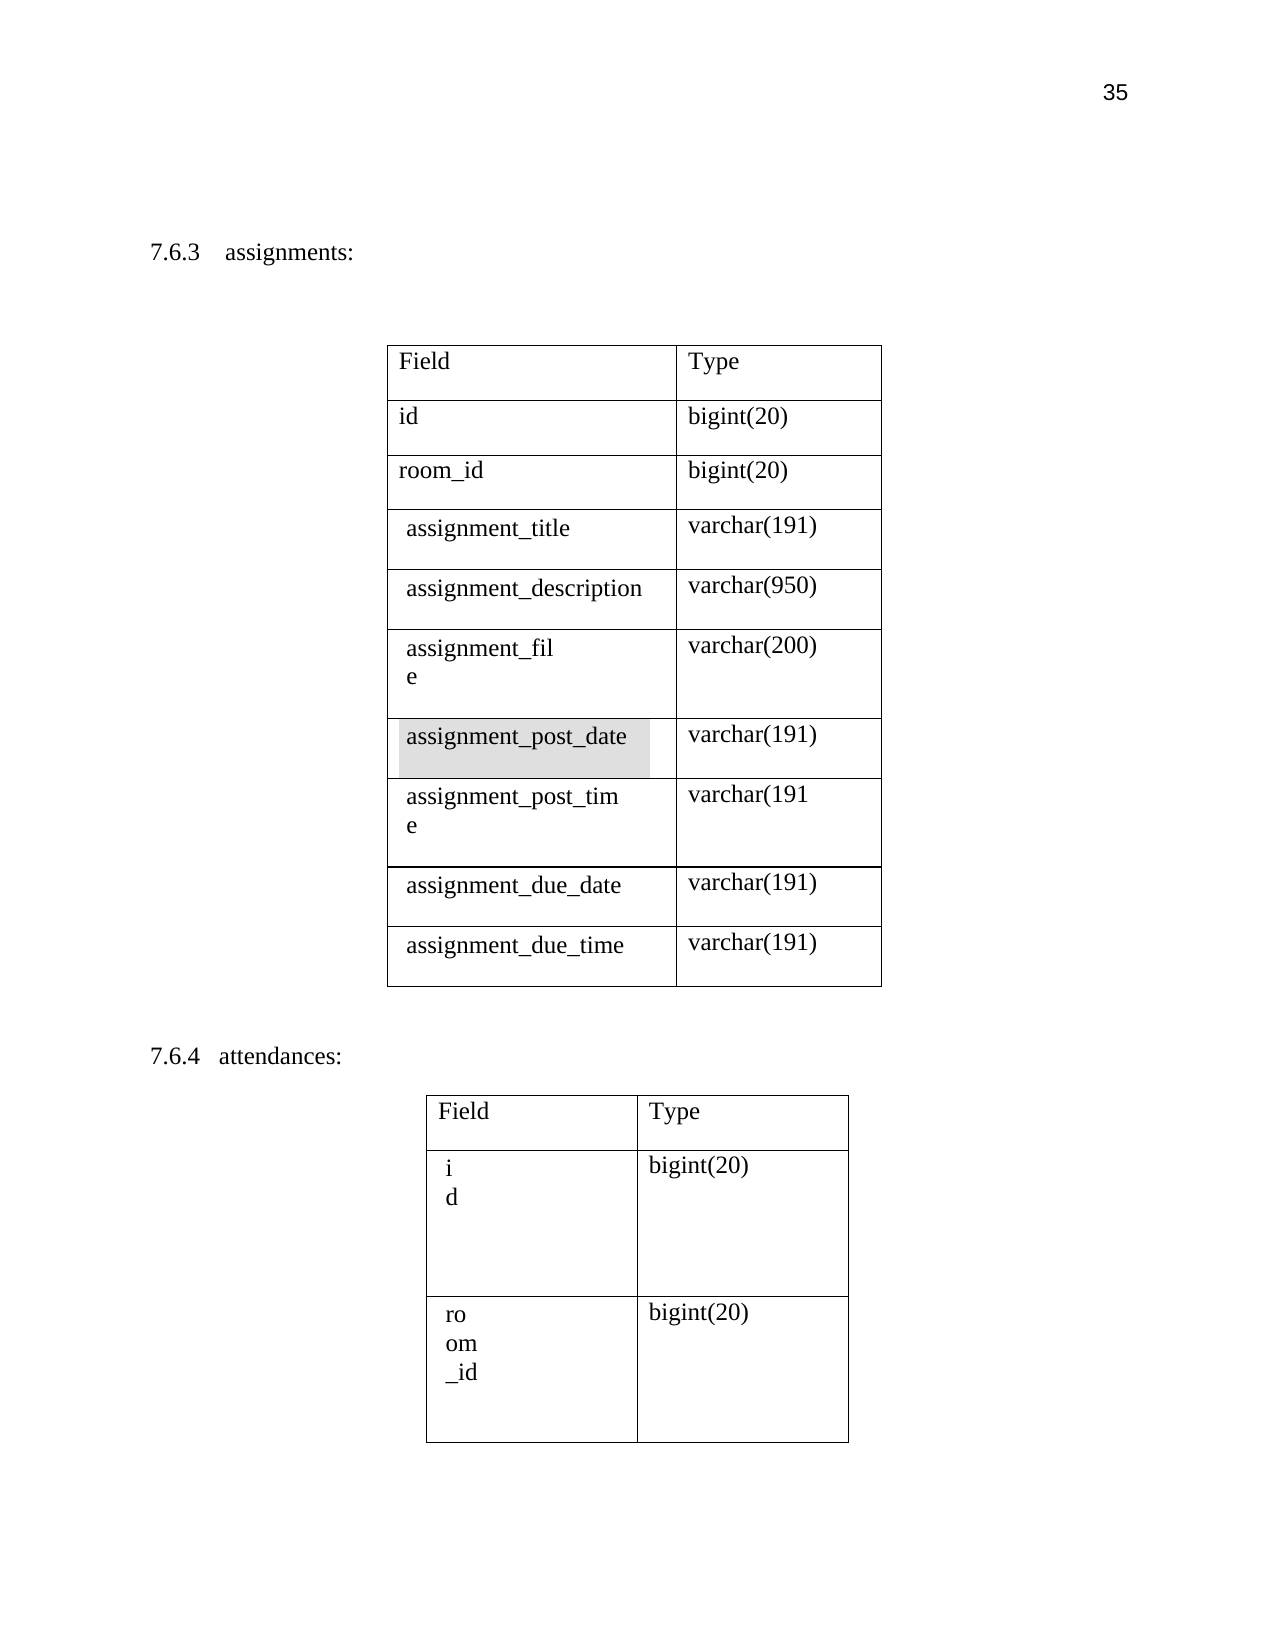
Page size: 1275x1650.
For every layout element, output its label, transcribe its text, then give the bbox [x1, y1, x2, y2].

table_cell varchar(191) [677, 927, 881, 986]
table_cell varchar(200) [677, 630, 881, 718]
table_cell [653, 779, 676, 866]
table_cell [645, 868, 676, 926]
table_cell [588, 630, 676, 718]
table_cell [492, 1297, 637, 1442]
table_header Type [638, 1096, 848, 1149]
table_cell [388, 630, 399, 718]
table_cell [388, 510, 399, 569]
table_cell [388, 927, 399, 986]
table_cell [593, 510, 676, 569]
table_cell varchar(191) [677, 719, 881, 778]
table_cell varchar(191 [677, 779, 881, 866]
table_header Field [427, 1096, 637, 1149]
table_cell varchar(191) [677, 510, 881, 569]
text 7.6.3 assignments: [150, 237, 1128, 266]
table_cell [647, 927, 676, 986]
table_header Field [388, 346, 676, 400]
table_cell [427, 1151, 438, 1296]
table_cell bigint(20) [677, 401, 881, 454]
table_cell [650, 719, 676, 778]
table_cell [388, 719, 399, 778]
table_cell [388, 570, 399, 629]
table_header Type [677, 346, 881, 400]
table_cell bigint(20) [638, 1151, 848, 1296]
table_cell varchar(191) [677, 868, 881, 926]
table_cell [464, 1151, 637, 1296]
text 7.6.4 attendances: [150, 1041, 1128, 1070]
table_cell room_id [388, 456, 676, 509]
table_cell [388, 868, 399, 926]
table_cell [666, 570, 676, 629]
table_cell id [388, 401, 676, 454]
table_cell varchar(950) [677, 570, 881, 629]
table_cell [427, 1297, 438, 1442]
table_cell bigint(20) [677, 456, 881, 509]
table_cell [388, 779, 399, 866]
table_cell bigint(20) [638, 1297, 848, 1442]
